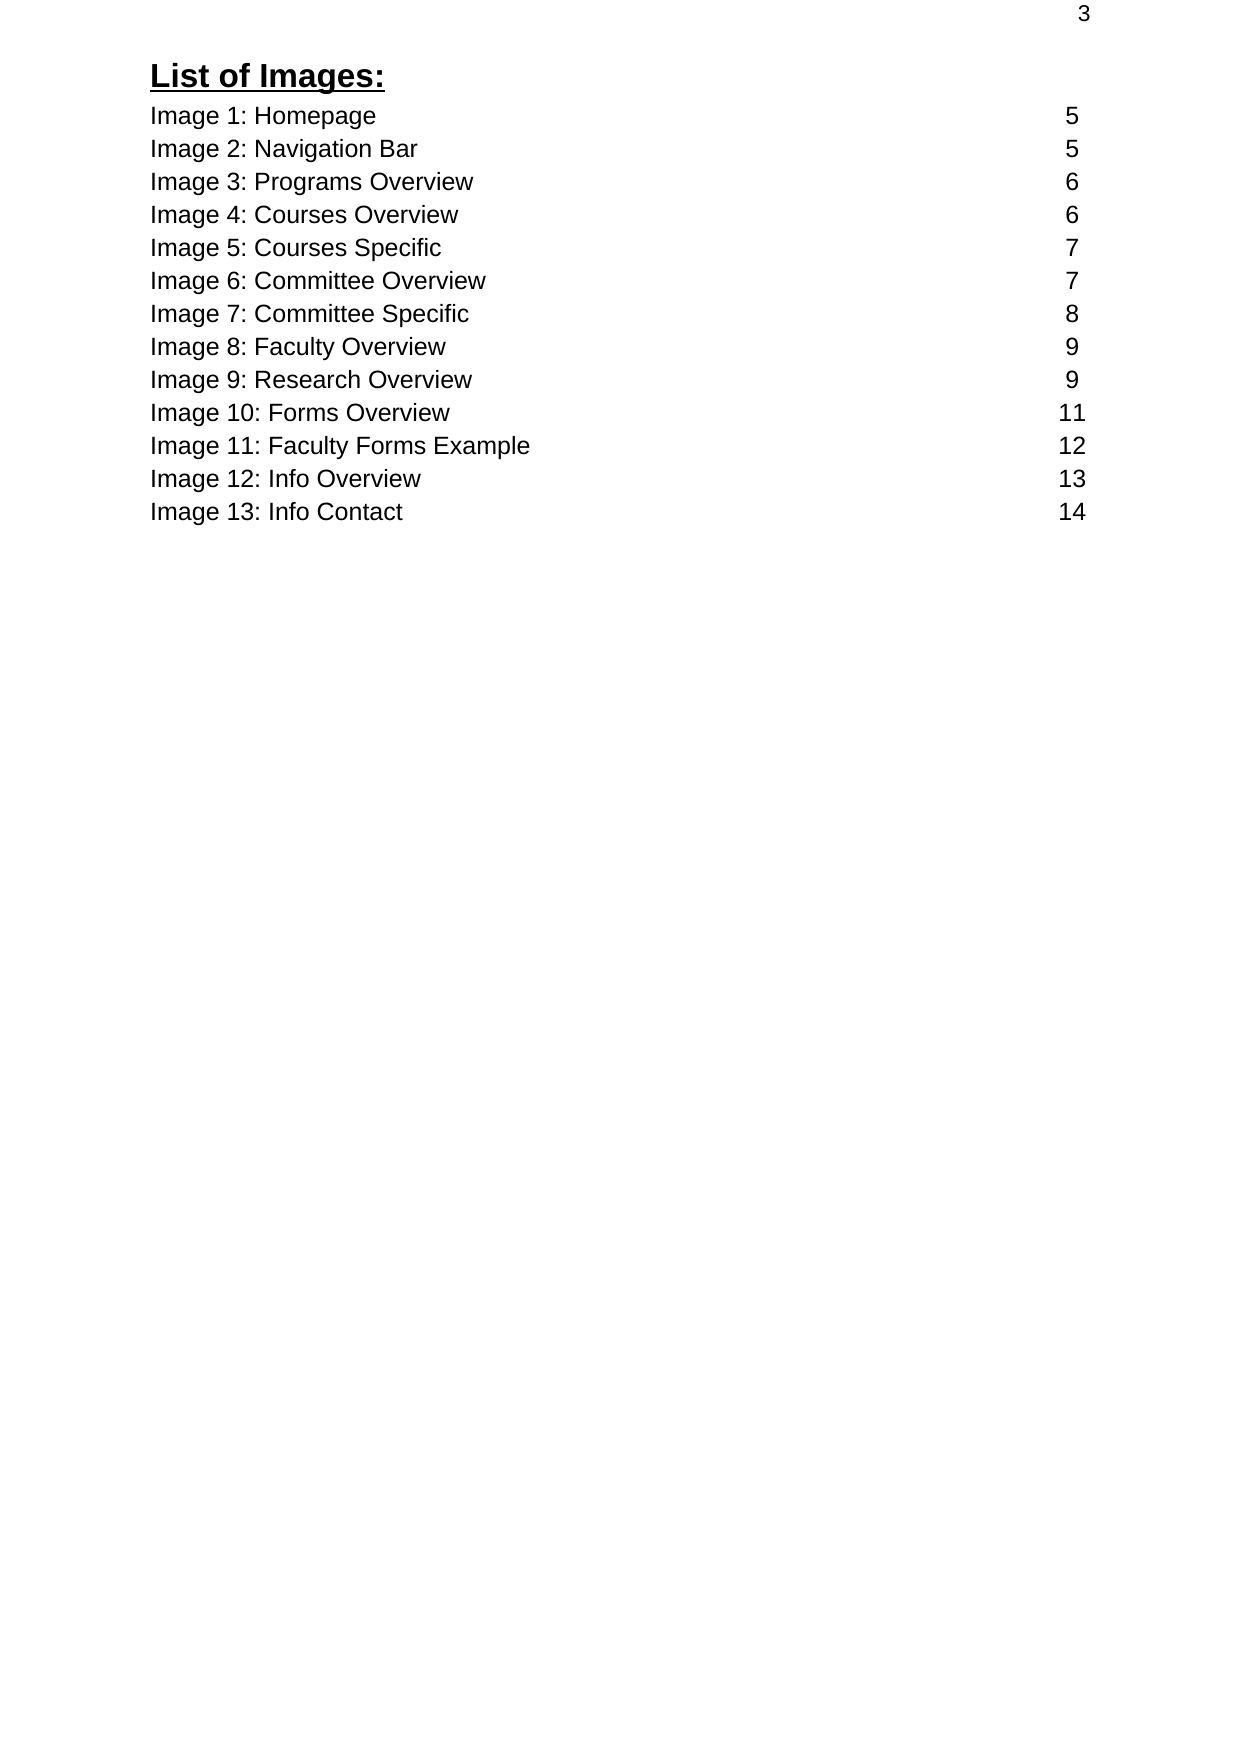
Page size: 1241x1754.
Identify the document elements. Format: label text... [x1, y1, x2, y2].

text Image 12: Info Overview 13 [150, 464, 1090, 493]
text Image 9: Research Overview 9 [150, 365, 1090, 394]
text Image 7: Committee Specific 8 [150, 299, 1090, 328]
text Image 10: Forms Overview 11 [150, 398, 1090, 427]
text Image 3: Programs Overview 6 [150, 167, 1090, 196]
text Image 8: Faculty Overview 9 [150, 332, 1090, 361]
text Image 4: Courses Overview 6 [150, 200, 1090, 228]
text Image 6: Committee Overview 7 [150, 266, 1090, 294]
text Image 5: Courses Specific 7 [150, 233, 1090, 262]
text Image 1: Homepage 5 [150, 101, 1090, 129]
text Image 2: Navigation Bar 5 [150, 134, 1090, 162]
text Image 13: Info Contact 14 [150, 497, 1090, 526]
text Image 11: Faculty Forms Example 12 [150, 431, 1090, 460]
text List of Images: [150, 57, 1090, 95]
